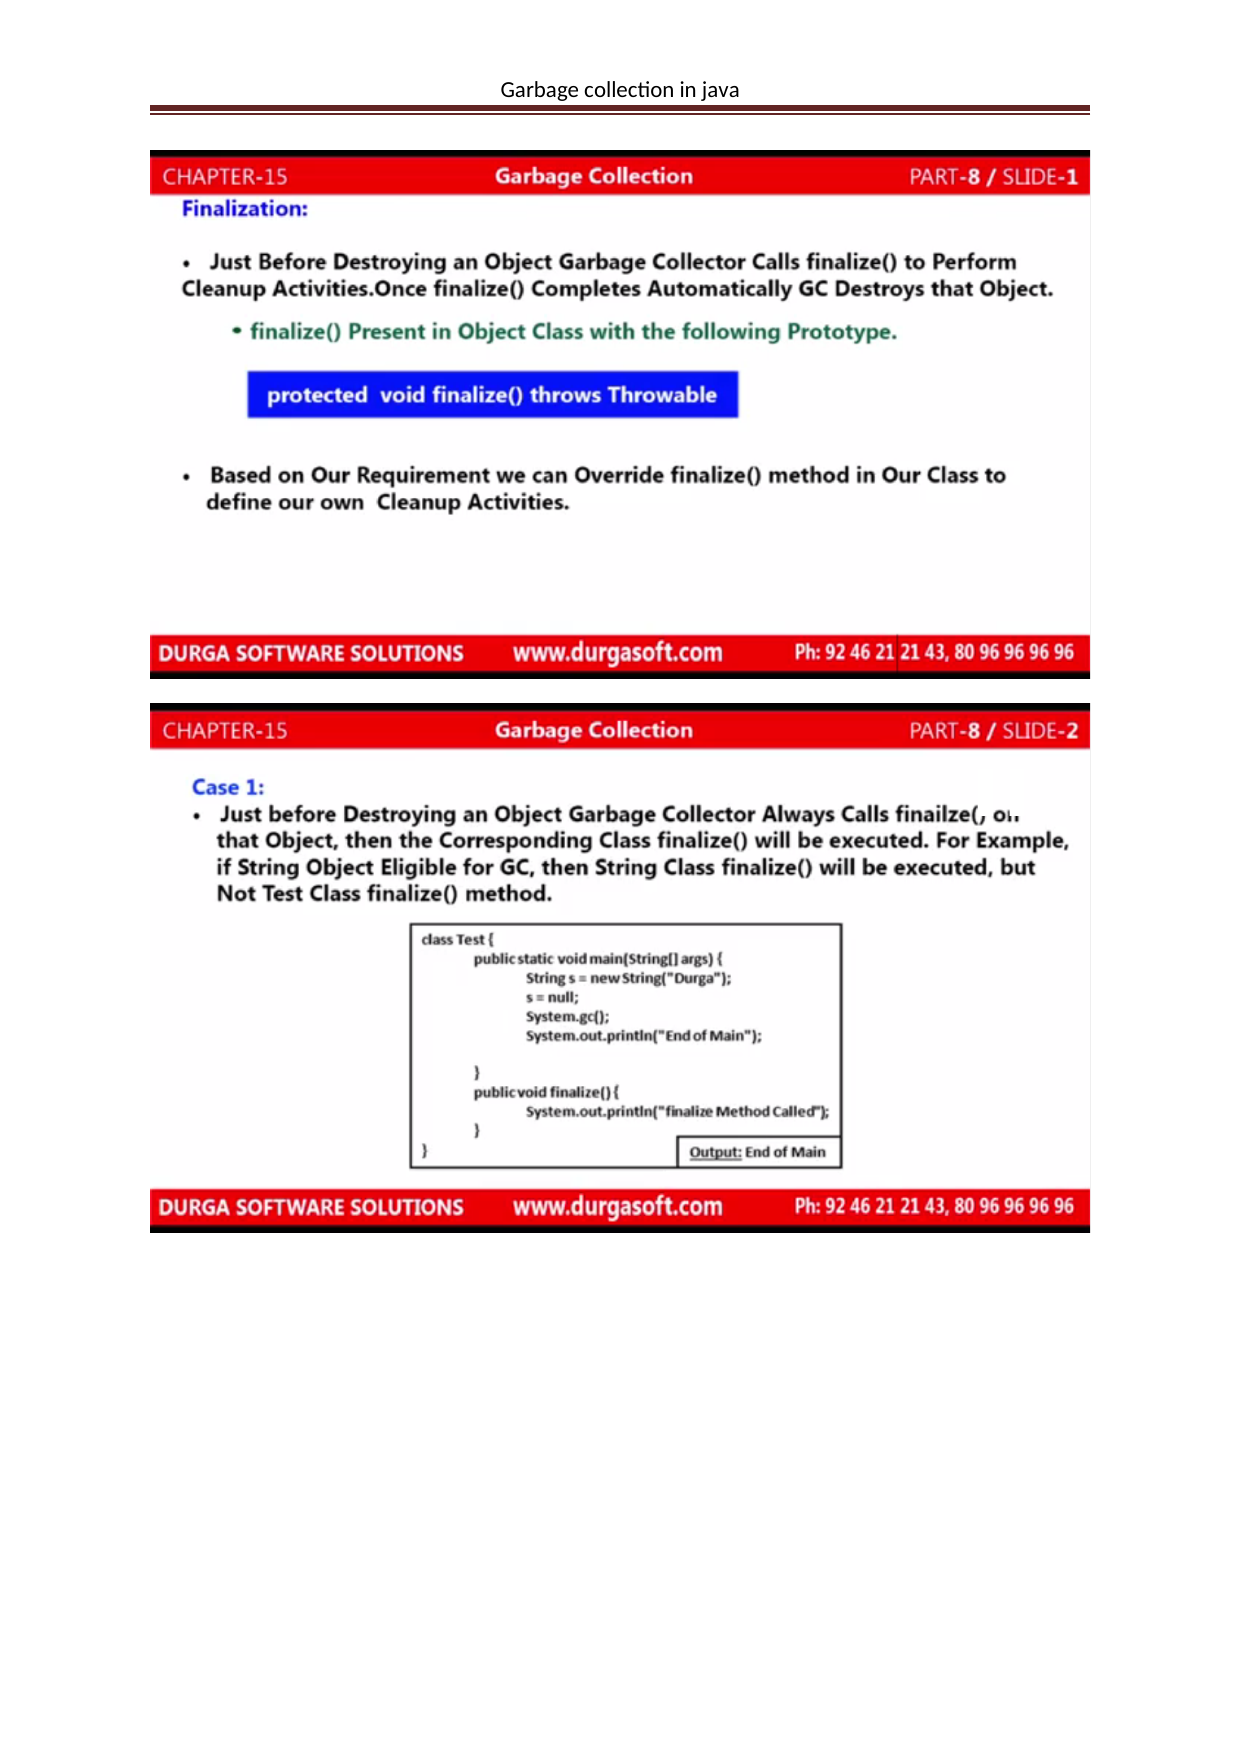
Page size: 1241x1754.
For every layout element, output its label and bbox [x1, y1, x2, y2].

picture [150, 703, 1091, 1233]
picture [150, 150, 1091, 679]
